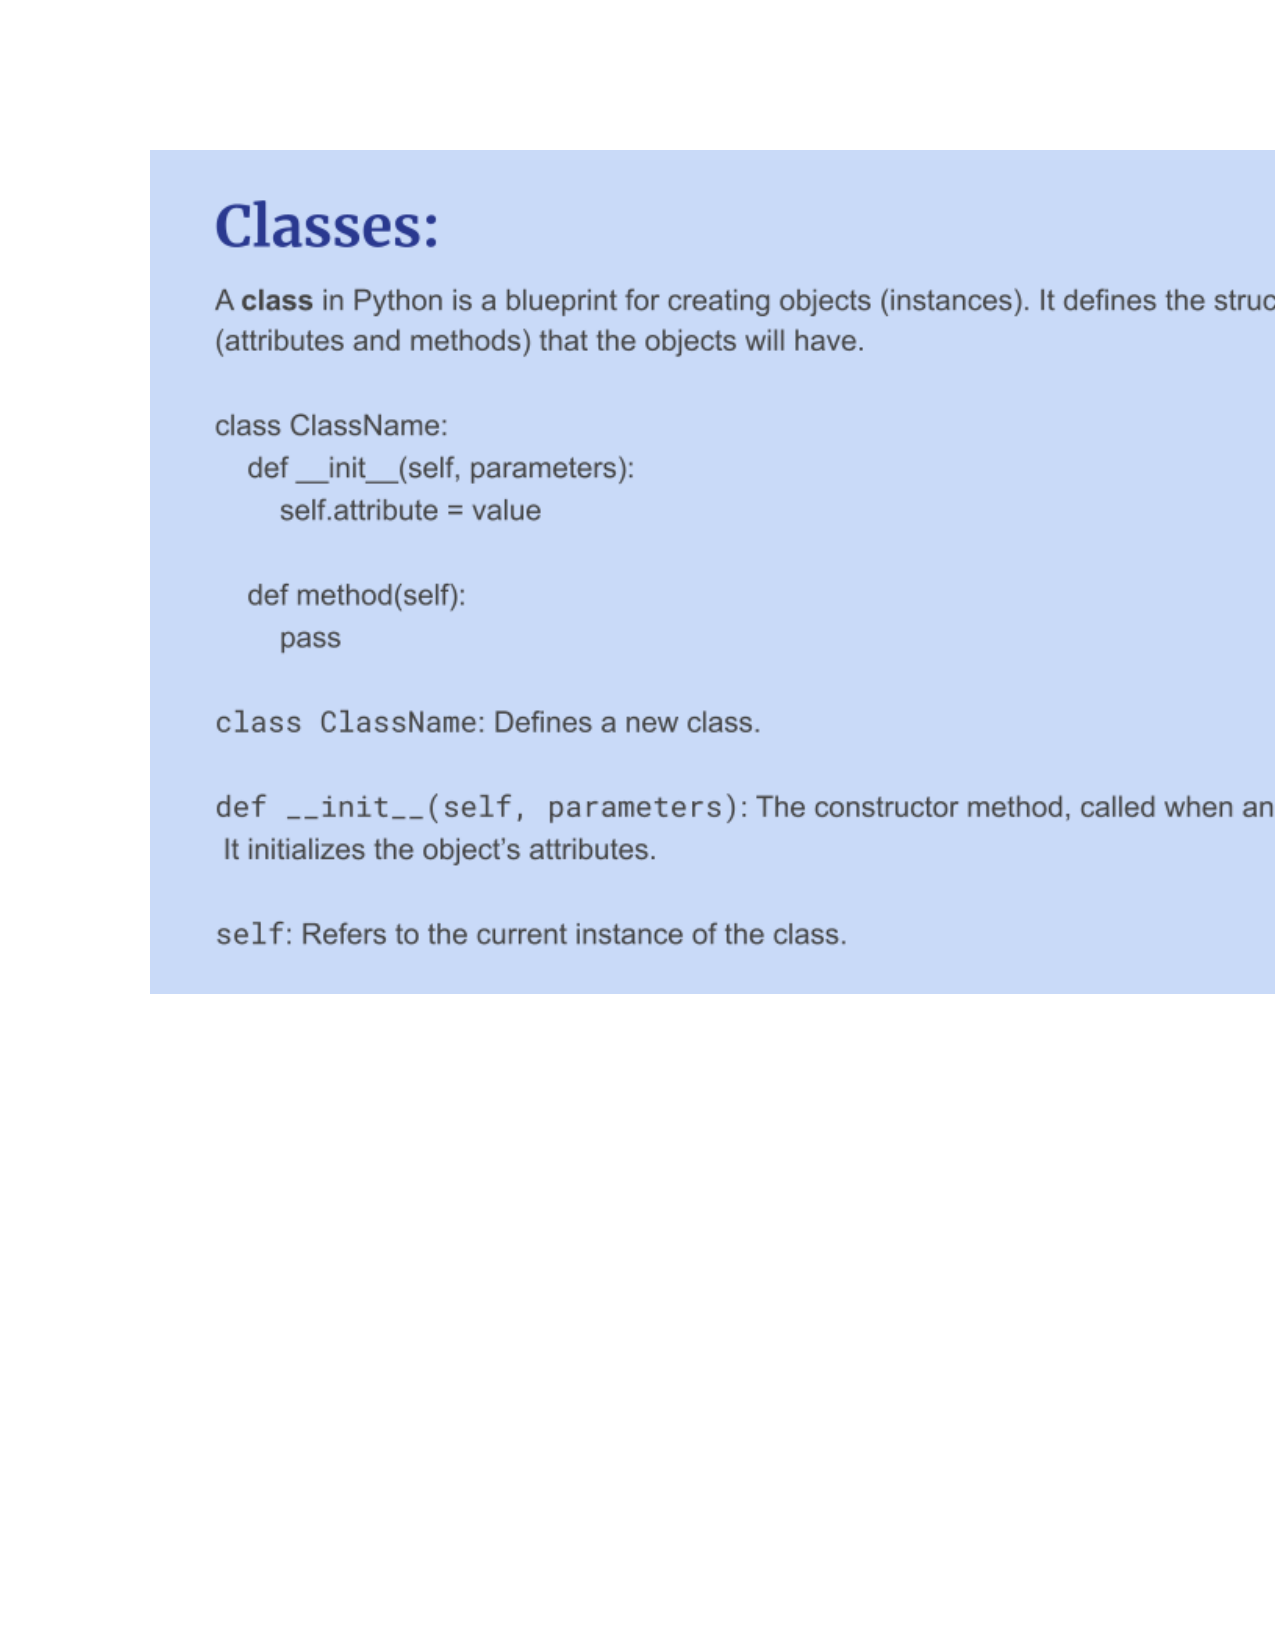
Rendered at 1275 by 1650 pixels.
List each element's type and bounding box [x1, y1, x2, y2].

picture [150, 150, 1275, 994]
